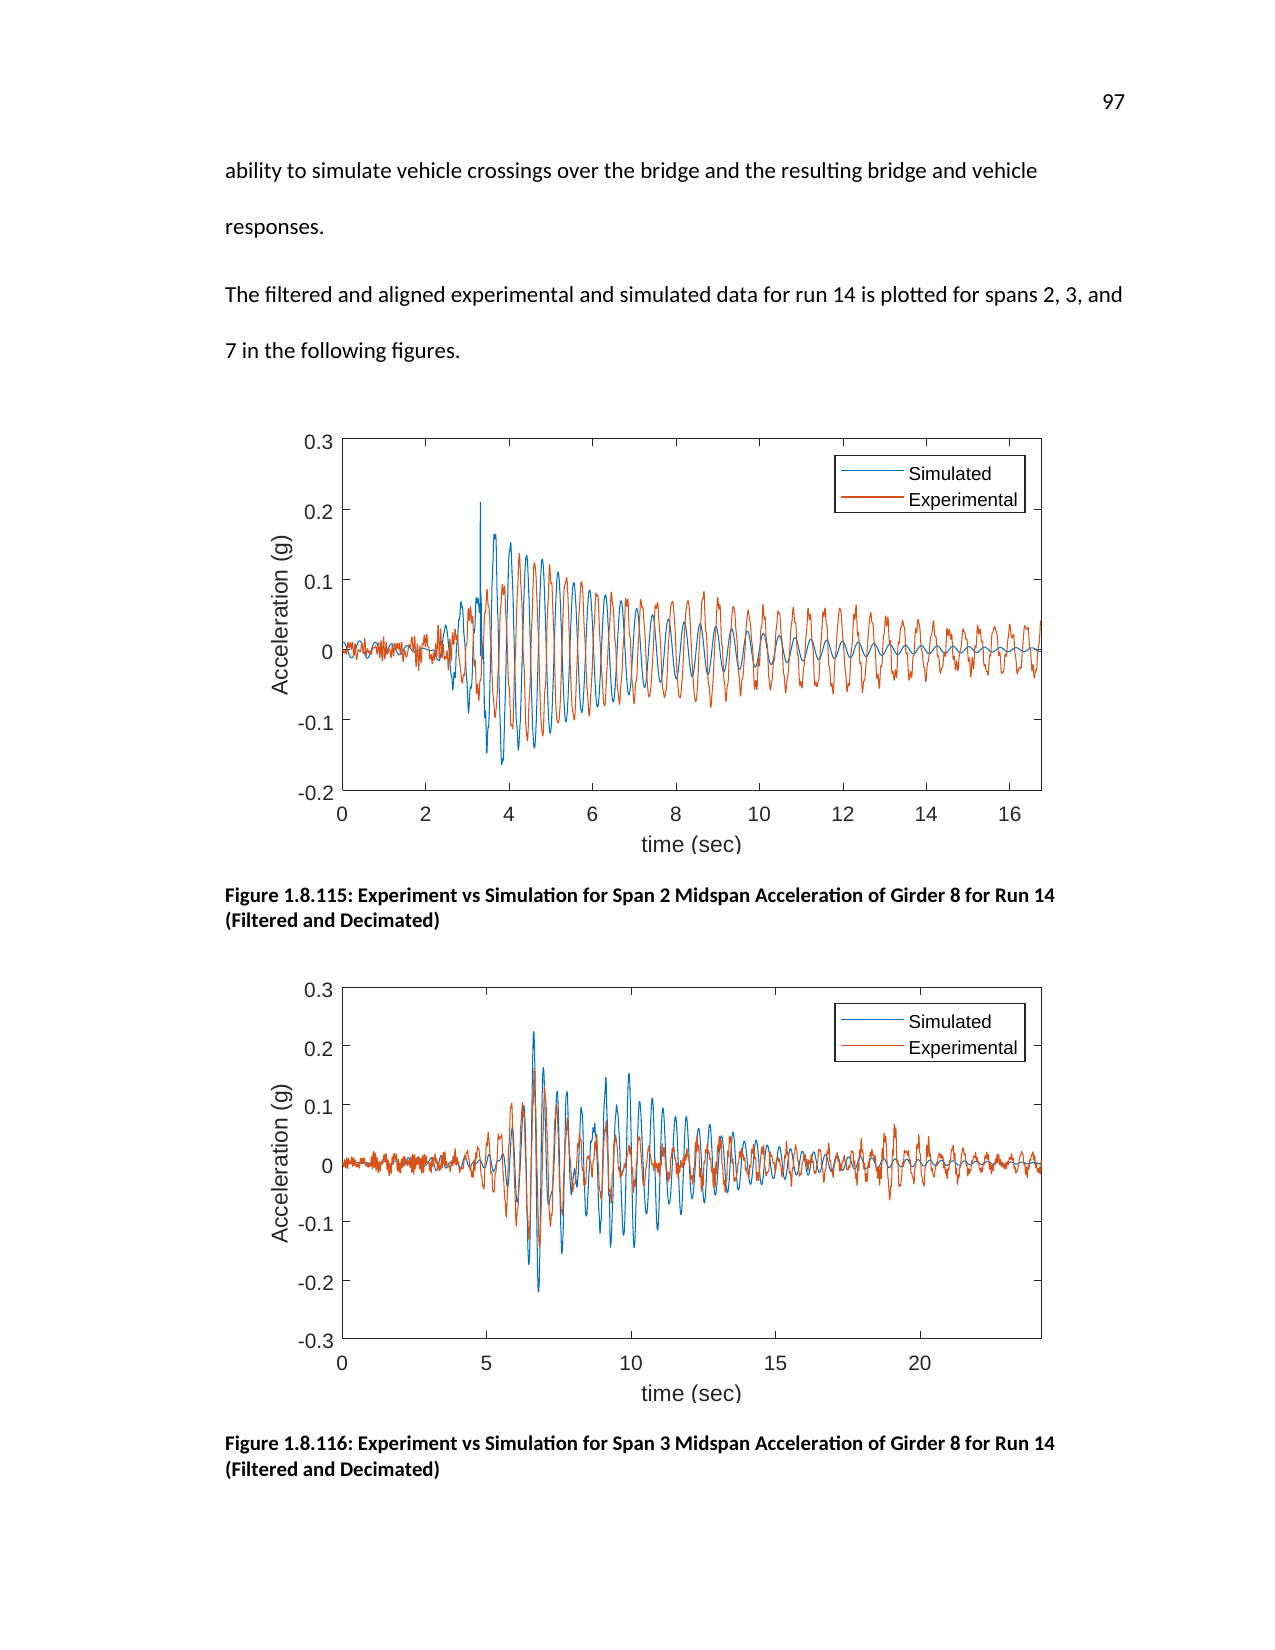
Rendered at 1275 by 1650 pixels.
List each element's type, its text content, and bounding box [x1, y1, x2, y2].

text The filtered and aligned experimental and simulated data for run 14 is plotted for spans 2, 3, and 7 in the following figures. [225, 281, 1125, 365]
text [225, 156, 1125, 240]
